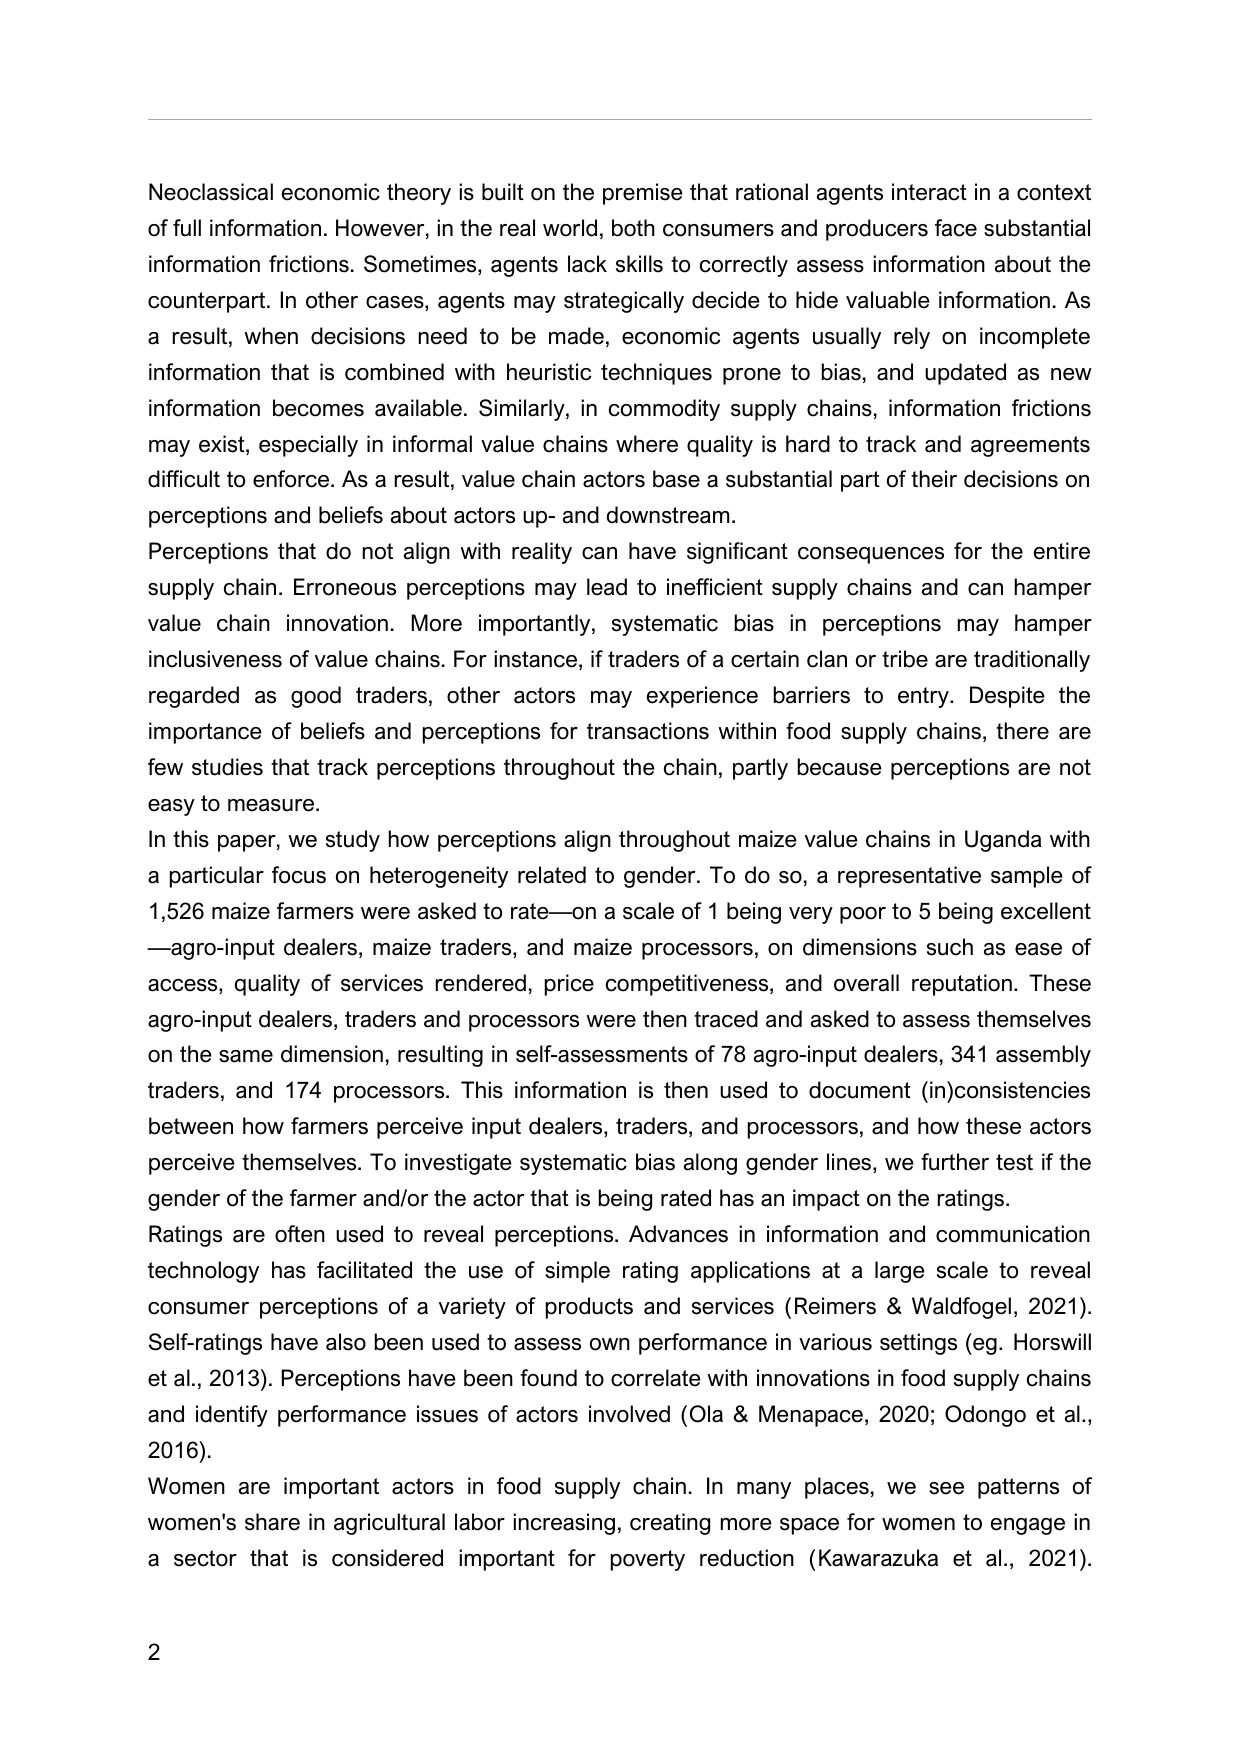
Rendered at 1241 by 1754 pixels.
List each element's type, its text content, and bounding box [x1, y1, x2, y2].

text Perceptions that do not align with reality can have significant consequences for the entire supply chain. Erroneous perceptions may lead to inefficient supply chains and can hamper value chain innovation. More importantly, systematic bias in perceptions may hamper inclusiveness of value chains. For instance, if traders of a certain clan or tribe are traditionally regarded as good traders, other actors may experience barriers to entry. Despite the importance of beliefs and perceptions for transactions within food supply chains, there are few studies that track perceptions throughout the chain, partly because perceptions are not easy to measure. [148, 537, 1092, 817]
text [148, 1472, 1092, 1571]
text In this paper, we study how perceptions align throughout maize value chains in Uganda with a particular focus on heterogeneity related to gender. To do so, a representative sample of 1,526 maize farmers were asked to rate—on a scale of 1 being very poor to 5 being excellent—agro-input dealers, maize traders, and maize processors, on dimensions such as ease of access, quality of services rendered, price competitiveness, and overall reputation. These agro-input dealers, traders and processors were then traced and asked to assess themselves on the same dimension, resulting in self-assessments of 78 agro-input dealers, 341 assembly traders, and 174 processors. This information is then used to document (in)consistencies between how farmers perceive input dealers, traders, and processors, and how these actors perceive themselves. To investigate systematic bias along gender lines, we further test if the gender of the farmer and/or the actor that is being rated has an impact on the ratings. [148, 825, 1092, 1212]
text Neoclassical economic theory is built on the premise that rational agents interact in a context of full information. However, in the real world, both consumers and producers face substantial information frictions. Sometimes, agents lack skills to correctly assess information about the counterpart. In other cases, agents may strategically decide to hide valuable information. As a result, when decisions need to be made, economic agents usually rely on incomplete information that is combined with heuristic techniques prone to bias, and updated as new information becomes available. Similarly, in commodity supply chains, information frictions may exist, especially in informal value chains where quality is hard to track and agreements difficult to enforce. As a result, value chain actors base a substantial part of their decisions on perceptions and beliefs about actors up- and downstream. [148, 178, 1092, 529]
text Ratings are often used to reveal perceptions. Advances in information and communication technology has facilitated the use of simple rating applications at a large scale to reveal consumer perceptions of a variety of products and services (Reimers & Waldfogel, 2021). Self-ratings have also been used to assess own performance in various settings (eg. Horswill et al., 2013). Perceptions have been found to correlate with innovations in food supply chains and identify performance issues of actors involved (Ola & Menapace, 2020; Odongo et al., 2016). [148, 1220, 1092, 1463]
